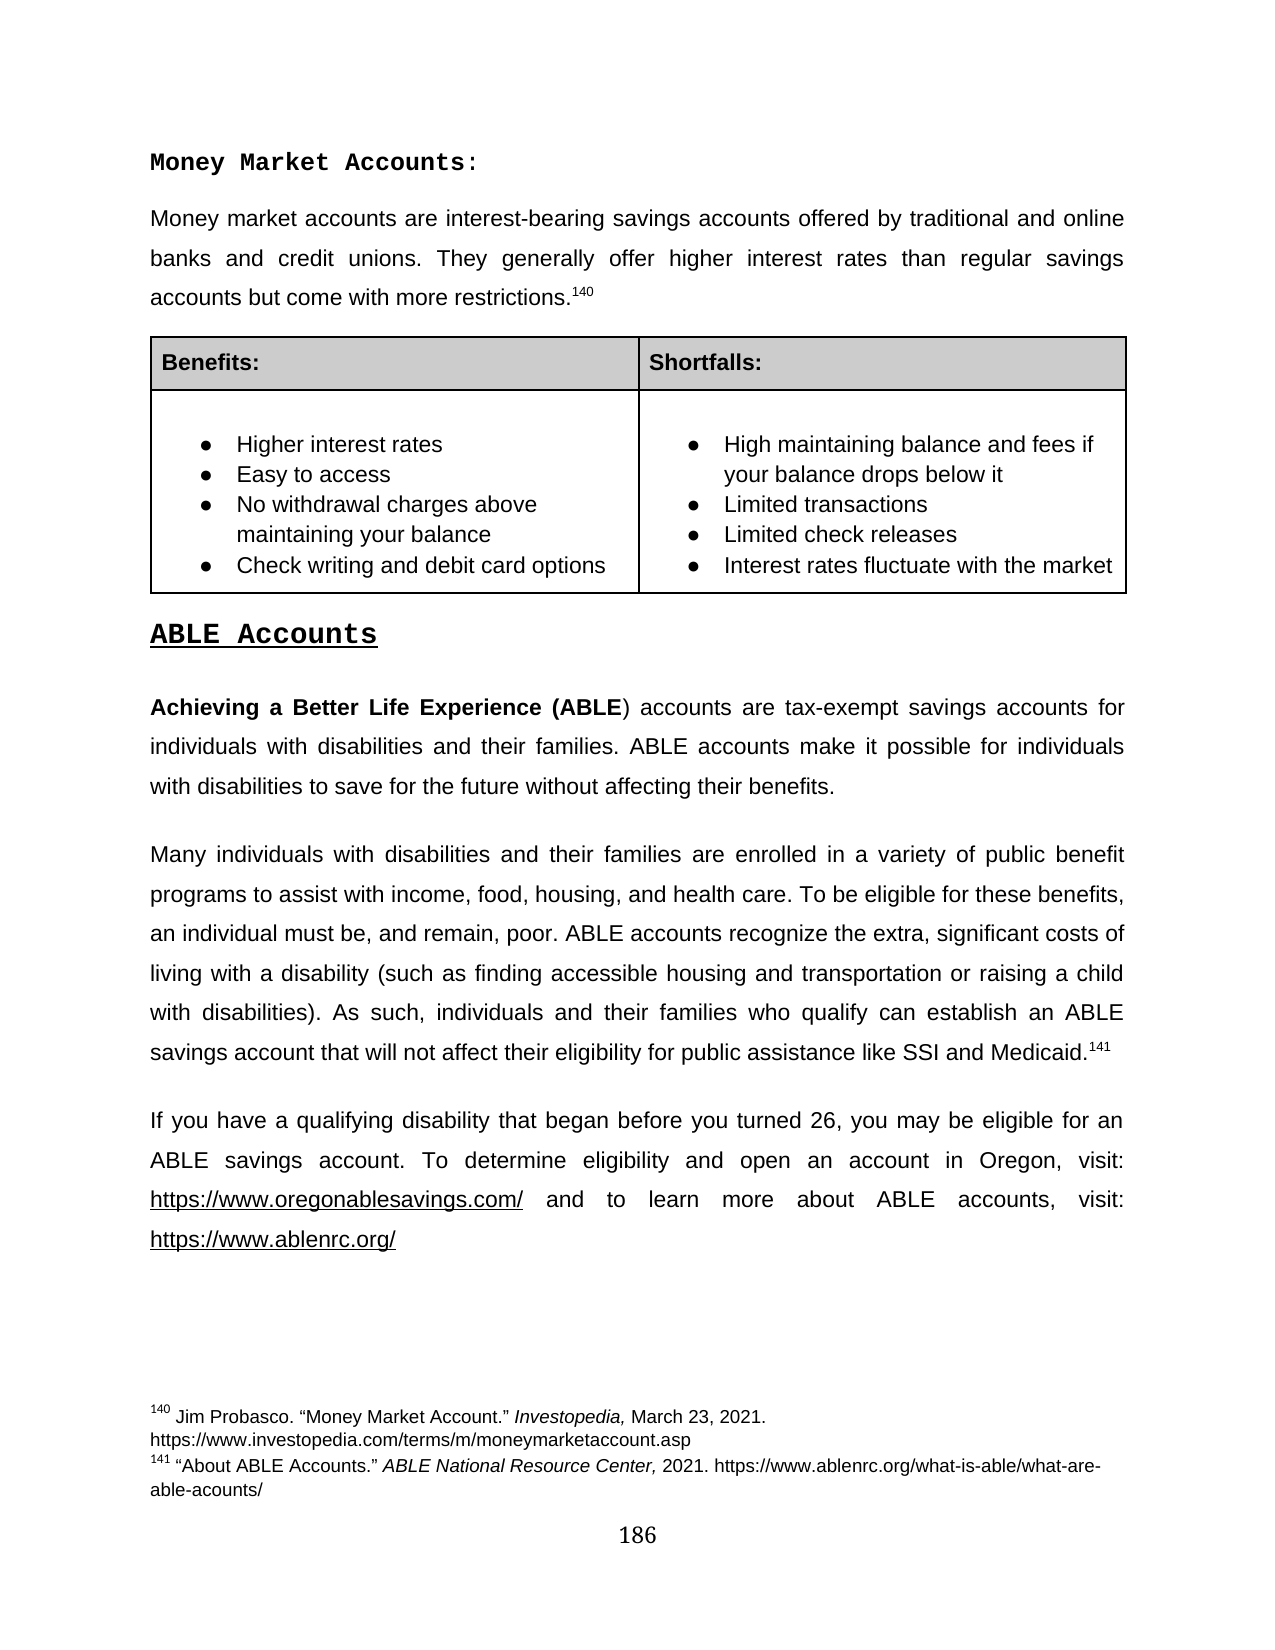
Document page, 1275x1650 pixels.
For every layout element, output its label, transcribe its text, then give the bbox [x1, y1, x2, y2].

text If you have a qualifying disability that began before you turned 26, you may be eligible for an ABLE savings account. To determine eligibility and open an account in Oregon, visit: https://www.oregonablesavings.com/ and to learn more about ABLE accounts, visit: https://www.ablenrc.org/ [150, 1107, 1125, 1252]
text ABLE Accounts [150, 619, 1125, 652]
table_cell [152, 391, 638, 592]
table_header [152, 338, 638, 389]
text Many individuals with disabilities and their families are enrolled in a variety of public benefit programs to assist with income, food, housing, and health care. To be eligible for these benefits, an individual must be, and remain, poor. ABLE accounts recognize the extra, significant costs of living with a disability (such as finding accessible housing and transportation or raising a child with disabilities). As such, individuals and their families who qualify can establish an ABLE savings account that will not affect their eligibility for public assistance like SSI and Medicaid. [150, 841, 1125, 1065]
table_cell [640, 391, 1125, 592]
text Money market accounts are interest-bearing savings accounts offered by traditional and online banks and credit unions. They generally offer higher interest rates than regular savings accounts but come with more restrictions. [150, 205, 1125, 310]
text Money Market Accounts: [150, 150, 1125, 178]
text Achieving a Better Life Experience (ABLE) accounts are tax-exempt savings accounts for individuals with disabilities and their families. ABLE accounts make it possible for individuals with disabilities to save for the future without affecting their benefits. [150, 694, 1125, 799]
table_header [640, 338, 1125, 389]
